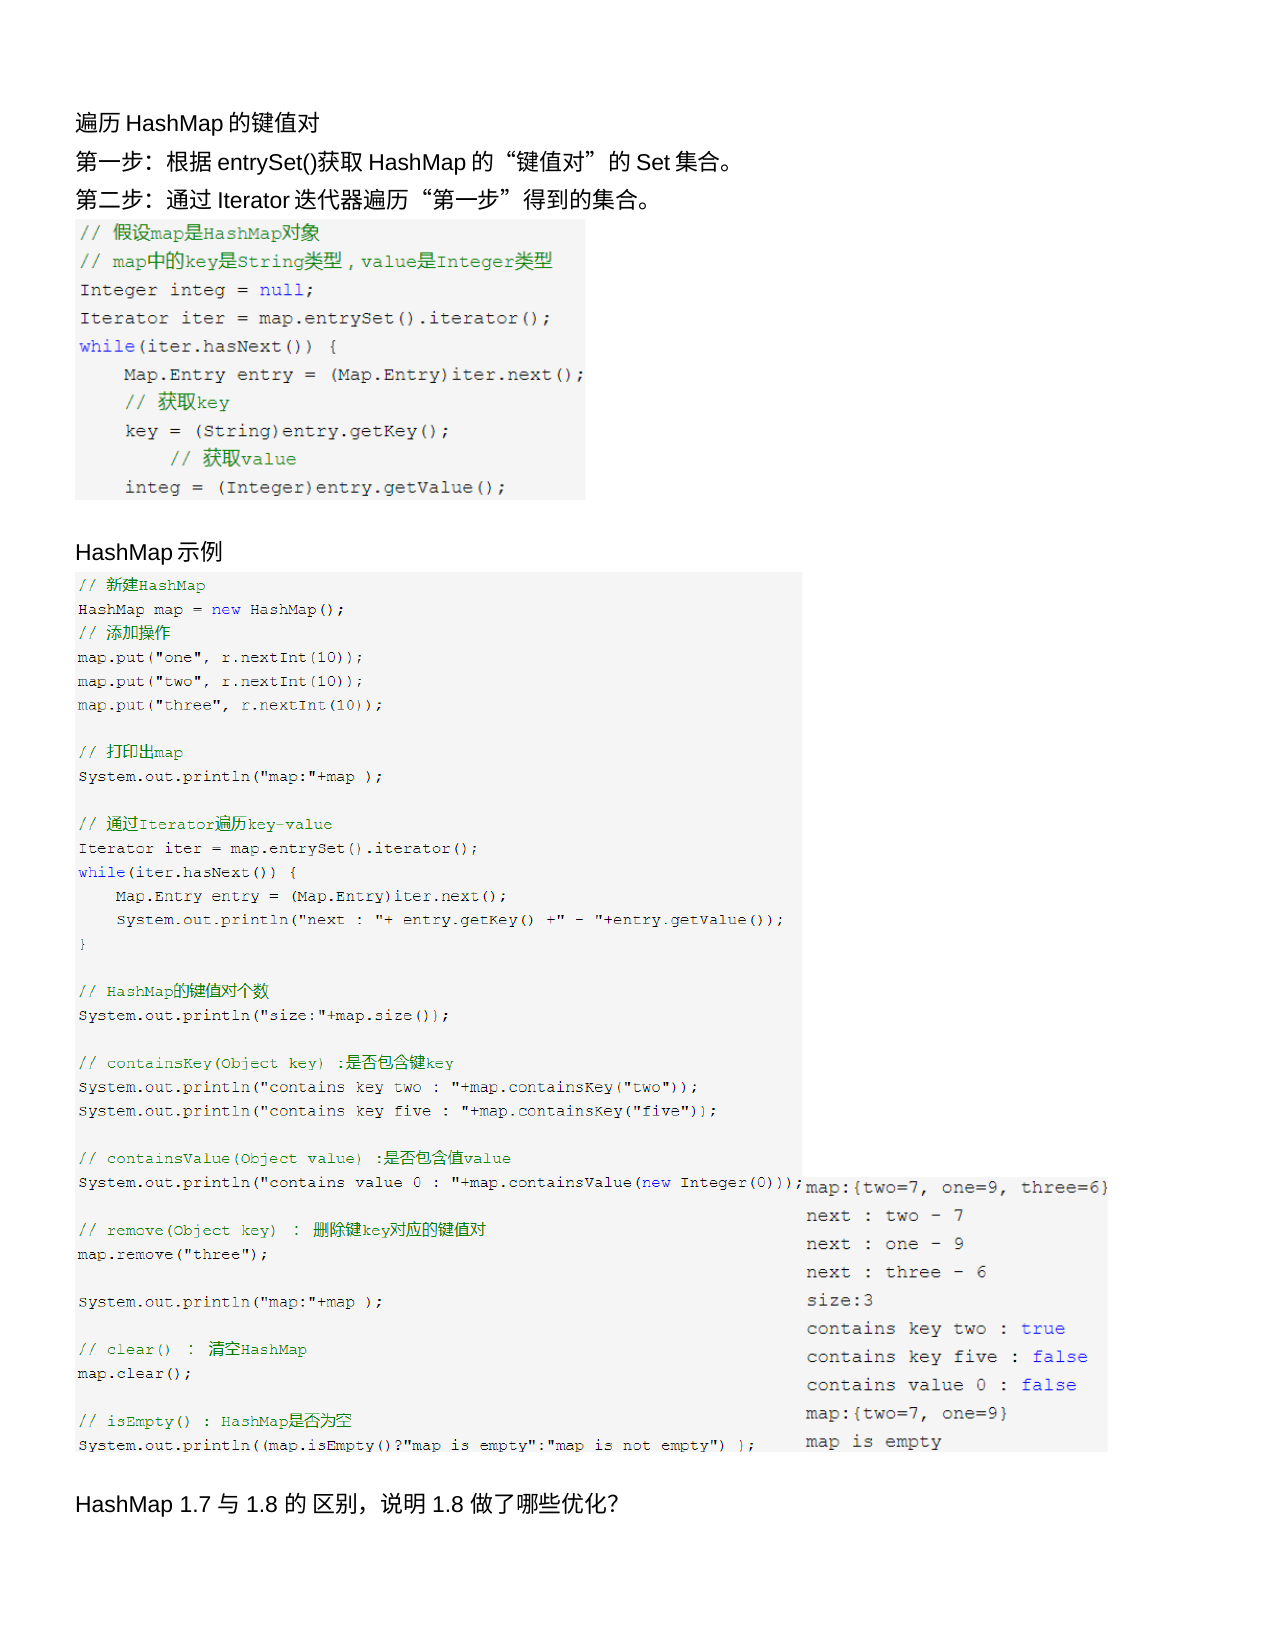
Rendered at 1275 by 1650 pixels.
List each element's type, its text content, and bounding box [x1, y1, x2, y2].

text 第一步：根据entrySet()获取HashMap的“键值对”的Set集合。 [75, 143, 1200, 177]
text 第二步：通过Iterator迭代器遍历“第一步”得到的集合。 [75, 181, 1200, 215]
text HashMap示例 [75, 534, 1200, 567]
text HashMap 1.7 与 1.8 的 区别，说明 1.8 做了哪些优化？ [75, 1486, 1200, 1519]
text 遍历HashMap的键值对 [75, 105, 1200, 138]
